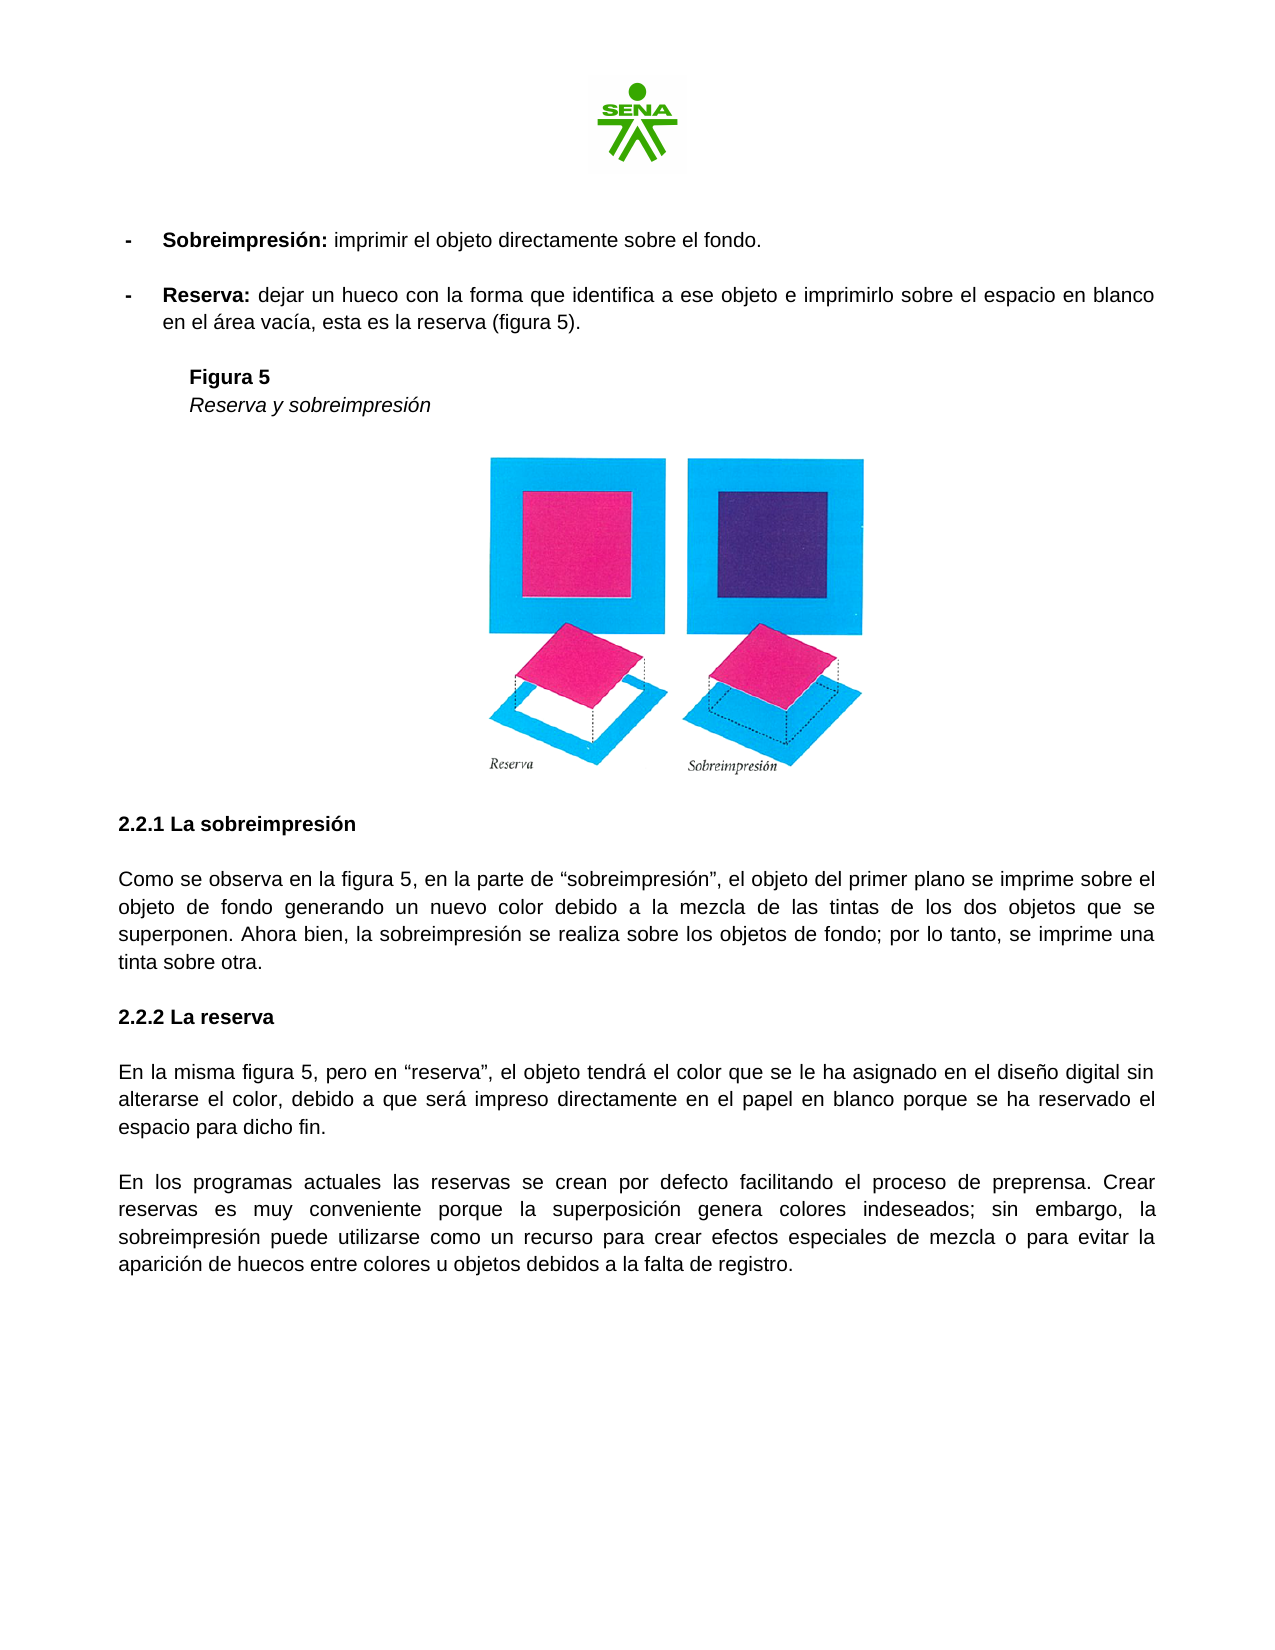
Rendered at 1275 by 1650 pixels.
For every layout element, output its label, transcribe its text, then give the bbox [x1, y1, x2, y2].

list Sobreimpresión: imprimir el objeto directamente sobre el fondo. [125, 228, 1157, 252]
list Reserva: dejar un hueco con la forma que identifica a ese objeto e imprimirlo sobre el espacio en blanco en el área vacía, esta es la reserva (figura 5). [125, 283, 1157, 334]
text En la misma figura 5, pero en “reserva”, el objeto tendrá el color que se le ha asignado en el diseño digital sin alterarse el color, debido a que será impreso directamente en el papel en blanco porque se ha reservado el espacio para dicho fin. [118, 1059, 1157, 1138]
text 2.2.1 La sobreimpresión [118, 812, 1157, 836]
picture [588, 75, 687, 174]
picture [479, 447, 874, 785]
text En los programas actuales las reservas se crean por defecto facilitando el proceso de preprensa. Crear reservas es muy conveniente porque la superposición genera colores indeseados; sin embargo, la sobreimpresión puede utilizarse como un recurso para crear efectos especiales de mezcla o para evitar la aparición de huecos entre colores u objetos debidos a la falta de registro. [118, 1169, 1157, 1276]
text 2.2.2 La reserva [118, 1004, 1157, 1028]
text Como se observa en la figura 5, en la parte de “sobreimpresión”, el objeto del primer plano se imprime sobre el objeto de fondo generando un nuevo color debido a la mezcla de las tintas de los dos objetos que se superponen. Ahora bien, la sobreimpresión se realiza sobre los objetos de fondo; por lo tanto, se imprime una tinta sobre otra. [118, 867, 1157, 973]
text Figura 5 Reserva y sobreimpresión [189, 365, 1157, 417]
